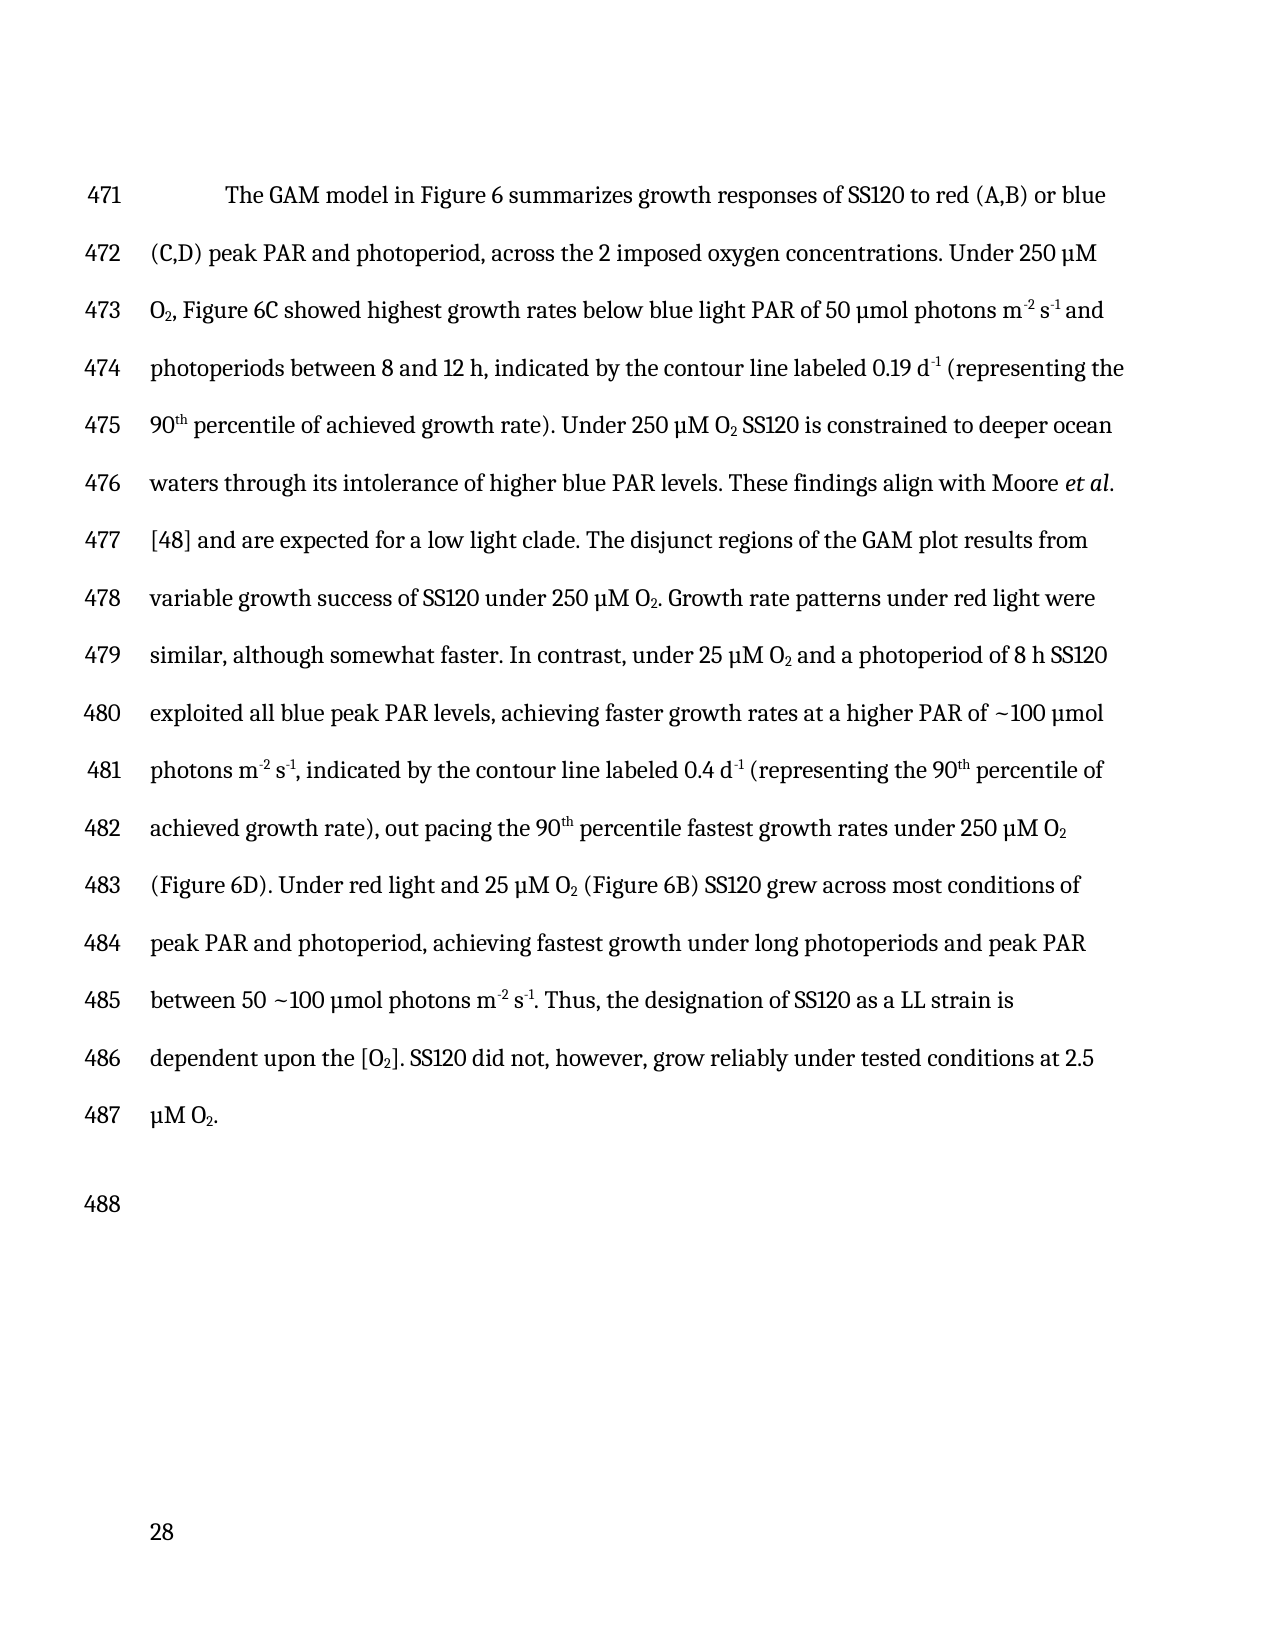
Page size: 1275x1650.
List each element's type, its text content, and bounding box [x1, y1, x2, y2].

text The GAM model in Figure 6 summarizes growth responses of SS120 to red (A,B) or blue (C,D) peak PAR and photoperiod, across the 2 imposed oxygen concentrations. Under 250 µM O2, Figure 6C showed highest growth rates below blue light PAR of 50 µmol photons m-2 s-1 and photoperiods between 8 and 12 h, indicated by the contour line labeled 0.19 d-1 (representing the 90th percentile of achieved growth rate). Under 250 µM O2 SS120 is constrained to deeper ocean waters through its intolerance of higher blue PAR levels. These findings align with Moore et al. [48] and are expected for a low light clade. The disjunct regions of the GAM plot results from variable growth success of SS120 under 250 µM O2. Growth rate patterns under red light were similar, although somewhat faster. In contrast, under 25 µM O2 and a photoperiod of 8 h SS120 exploited all blue peak PAR levels, achieving faster growth rates at a higher PAR of ~100 µmol photons m-2 s-1, indicated by the contour line labeled 0.4 d-1 (representing the 90th percentile of achieved growth rate), out pacing the 90th percentile fastest growth rates under 250 µM O2 (Figure 6D). Under red light and 25 µM O2 (Figure 6B) SS120 grew across most conditions of peak PAR and photoperiod, achieving fastest growth under long photoperiods and peak PAR between 50 ~100 µmol photons m-2 s-1. Thus, the designation of SS120 as a LL strain is dependent upon the [O2]. SS120 did not, however, grow reliably under tested conditions at 2.5 µM O2. [150, 181, 1125, 1130]
